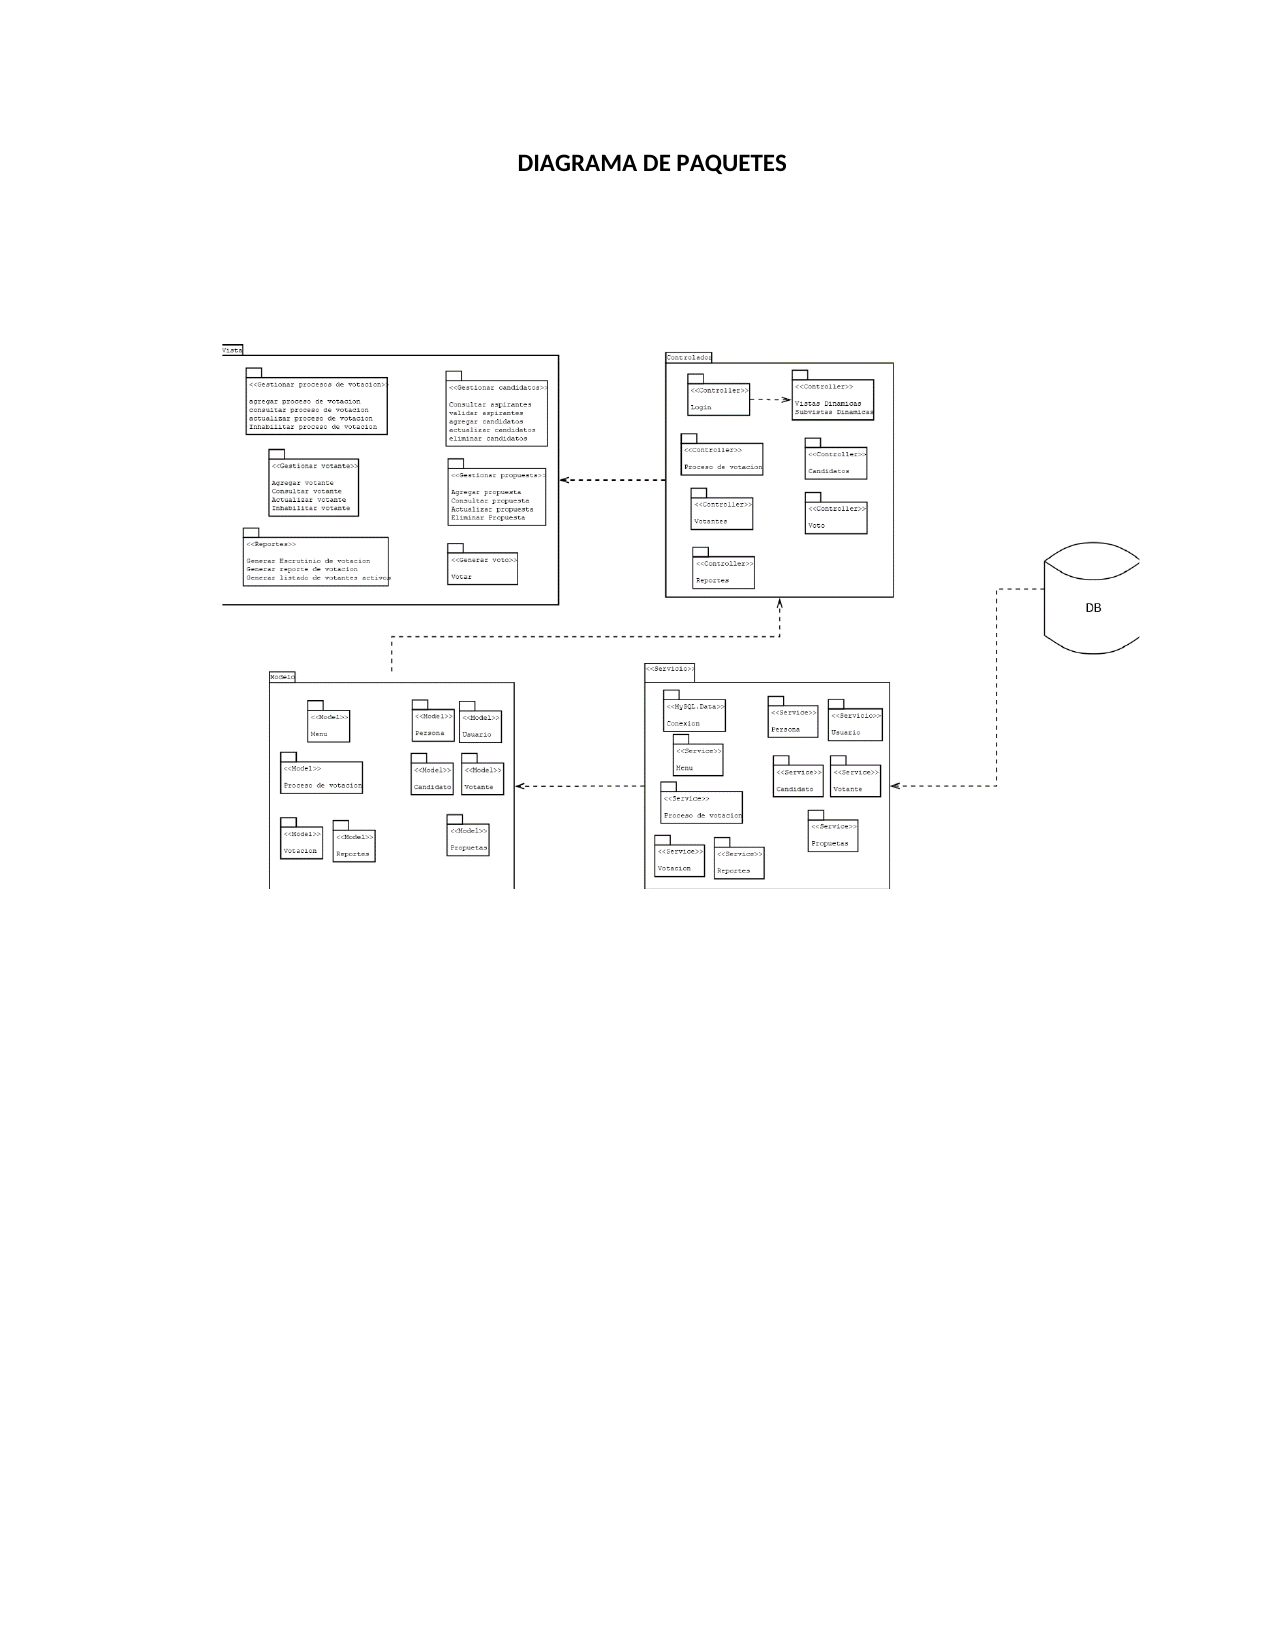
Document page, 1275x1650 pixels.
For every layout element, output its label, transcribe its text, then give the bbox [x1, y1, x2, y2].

text DIAGRAMA DE PAQUETES [207, 148, 1098, 178]
picture [220, 344, 1140, 888]
